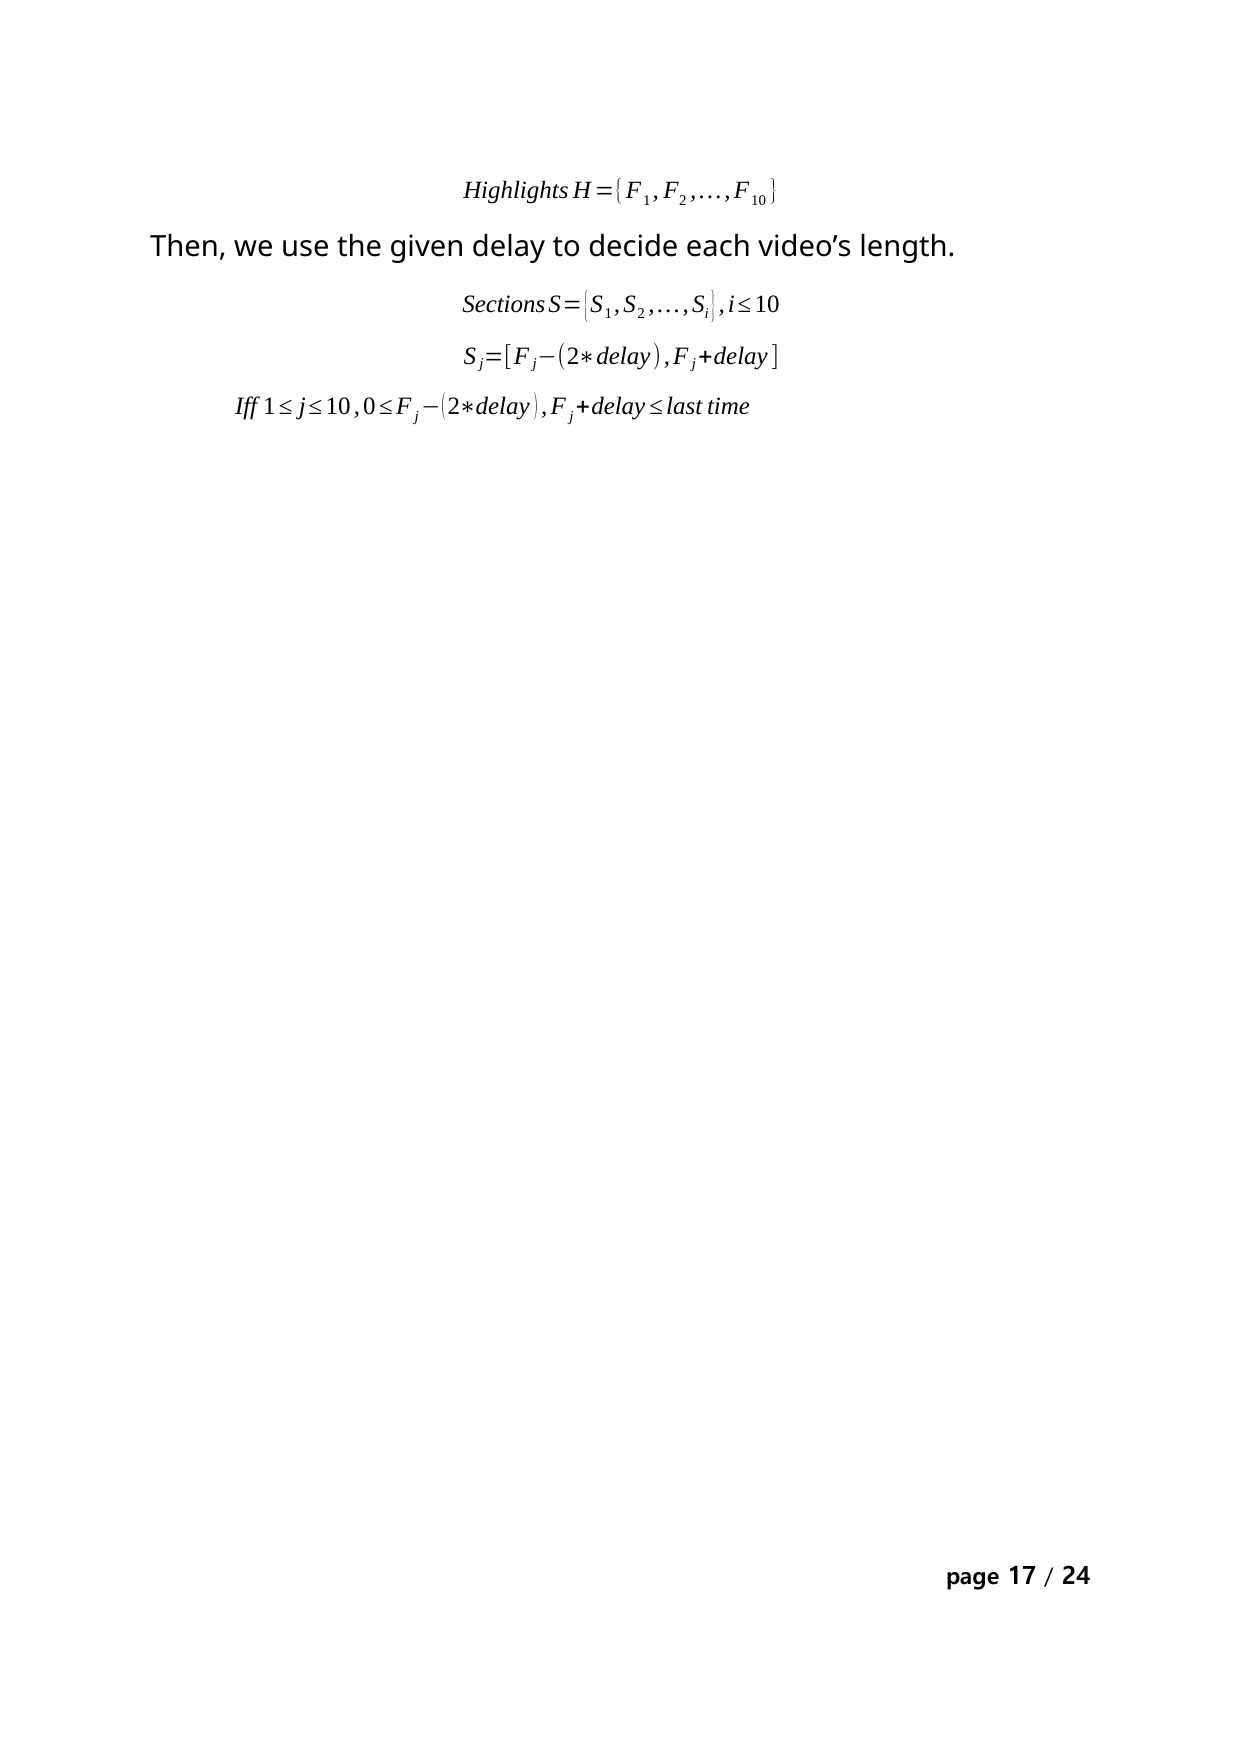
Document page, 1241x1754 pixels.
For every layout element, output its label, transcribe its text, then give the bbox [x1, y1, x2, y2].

text Then, we use the given delay to decide each video’s length. [150, 226, 1090, 265]
